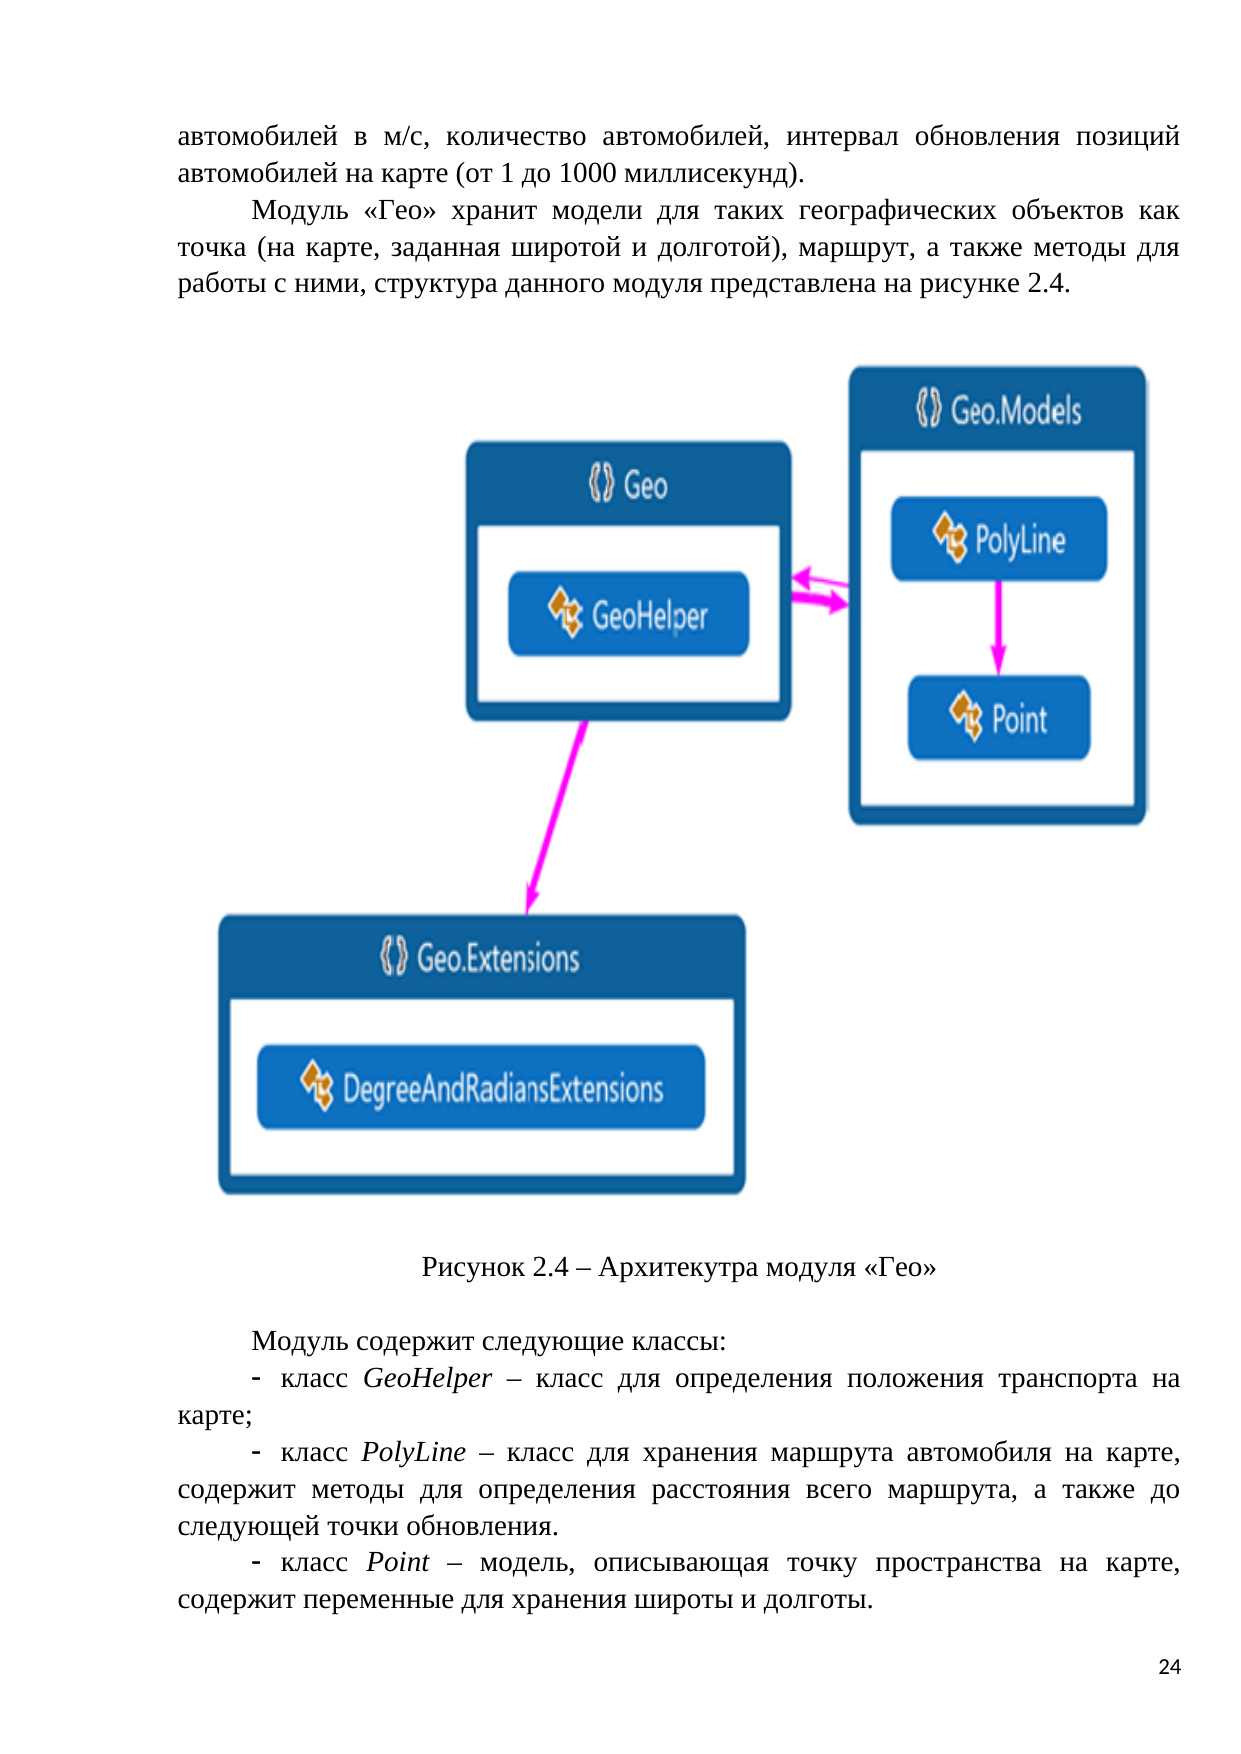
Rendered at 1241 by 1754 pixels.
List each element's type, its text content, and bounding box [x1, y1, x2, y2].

list класс Point – модель, описывающая точку пространства на карте, содержит переменные для хранения широты и долготы. [177, 1544, 1181, 1615]
list Модуль содержит следующие классы: [251, 1323, 1181, 1357]
list класс GeoHelper – класс для определения положения транспорта на карте; [177, 1360, 1181, 1430]
list класс PolyLine – класс для хранения маршрута автомобиля на карте, содержит методы для определения расстояния всего маршрута, а также до следующей точки обновления. [177, 1434, 1181, 1541]
picture [204, 339, 1155, 1210]
text Модуль «Гео» хранит модели для таких географических объектов как точка (на карте, заданная широтой и долготой), маршрут, а также методы для работы с ними, структура данного модуля представлена на рисунке 2.4. [177, 192, 1181, 299]
list Рисунок 2.4 – Архитекутра модуля «Гео» [177, 1249, 1181, 1283]
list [177, 118, 1181, 188]
